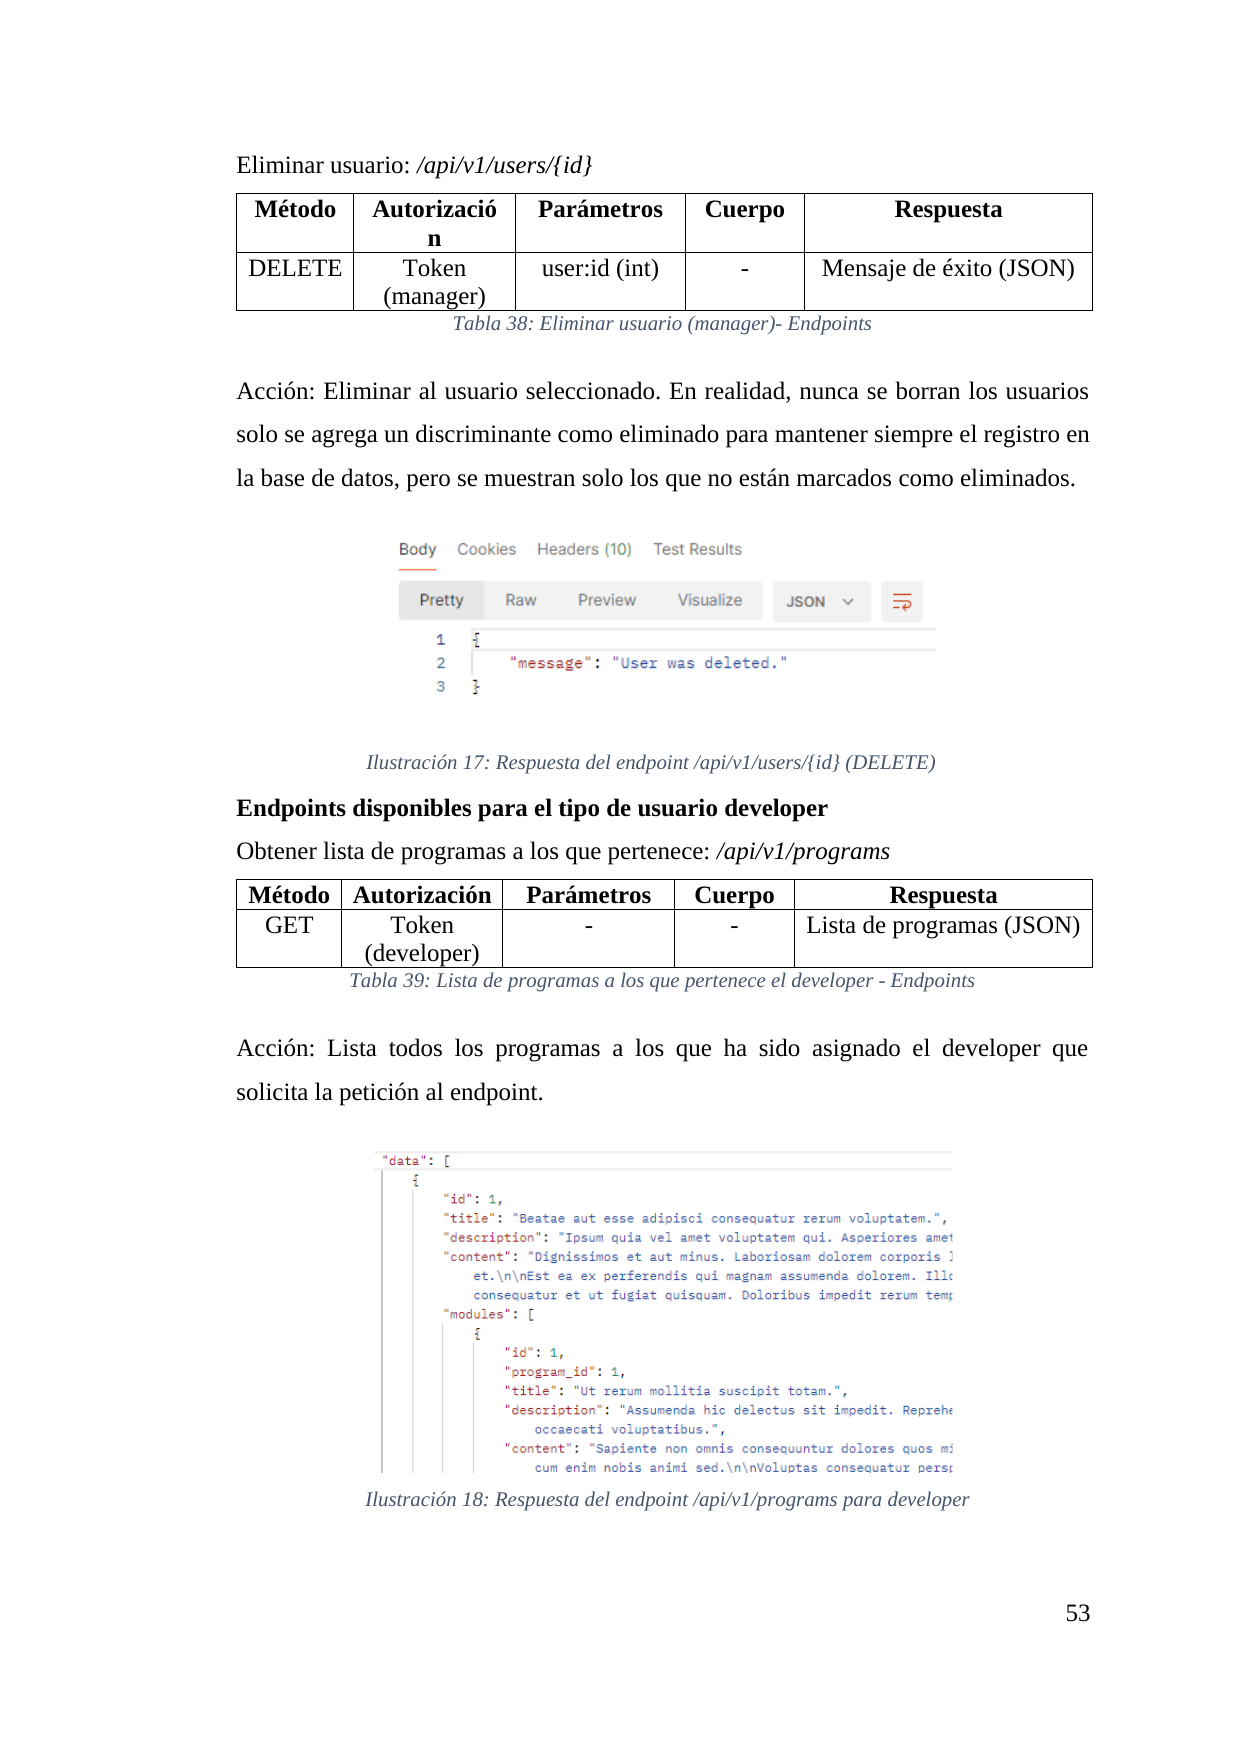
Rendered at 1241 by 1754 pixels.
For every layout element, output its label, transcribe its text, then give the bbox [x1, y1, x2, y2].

text Acción: Lista todos los programas a los que ha sido asignado el developer que solicita la petición al endpoint. [236, 1033, 1090, 1105]
table_header Método [237, 194, 353, 252]
text Tabla 39: Lista de programas a los que pertenece el developer - Endpoints [236, 968, 1090, 992]
picture [390, 535, 936, 736]
table_cell - [675, 910, 794, 967]
subtitle Endpoints disponibles para el tipo de usuario developer [236, 793, 1090, 821]
table_header Autorización [354, 194, 515, 252]
table_header Respuesta [795, 880, 1092, 909]
table_cell user:id (int) [516, 253, 685, 310]
table_header Respuesta [805, 194, 1092, 252]
table_header Parámetros [503, 880, 674, 909]
table_header Cuerpo [686, 194, 804, 252]
table_cell Lista de programas (JSON) [795, 910, 1092, 967]
table_header Parámetros [516, 194, 685, 252]
text Acción: Eliminar al usuario seleccionado. En realidad, nunca se borran los usuarios solo se agrega un discriminante como eliminado para mantener siempre el registro en la base de datos, pero se muestran solo los que no están marcados como eliminados. [236, 376, 1090, 491]
table_cell GET [237, 910, 341, 967]
table_cell Token (manager) [354, 253, 515, 310]
subtitle Eliminar usuario: /api/v1/users/{id} [236, 150, 1090, 179]
picture [374, 1148, 953, 1473]
table_header Autorización [342, 880, 502, 909]
table_cell - [686, 253, 804, 310]
table_header Cuerpo [675, 880, 794, 909]
subtitle Obtener lista de programas a los que pertenece: /api/v1/programs [236, 836, 1090, 864]
text Tabla 38: Eliminar usuario (manager)- Endpoints [236, 311, 1090, 335]
table_cell - [503, 910, 674, 967]
table_header Método [237, 880, 341, 909]
table_cell Token (developer) [342, 910, 502, 967]
table_cell DELETE [237, 253, 353, 310]
table_cell Mensaje de éxito (JSON) [805, 253, 1092, 310]
